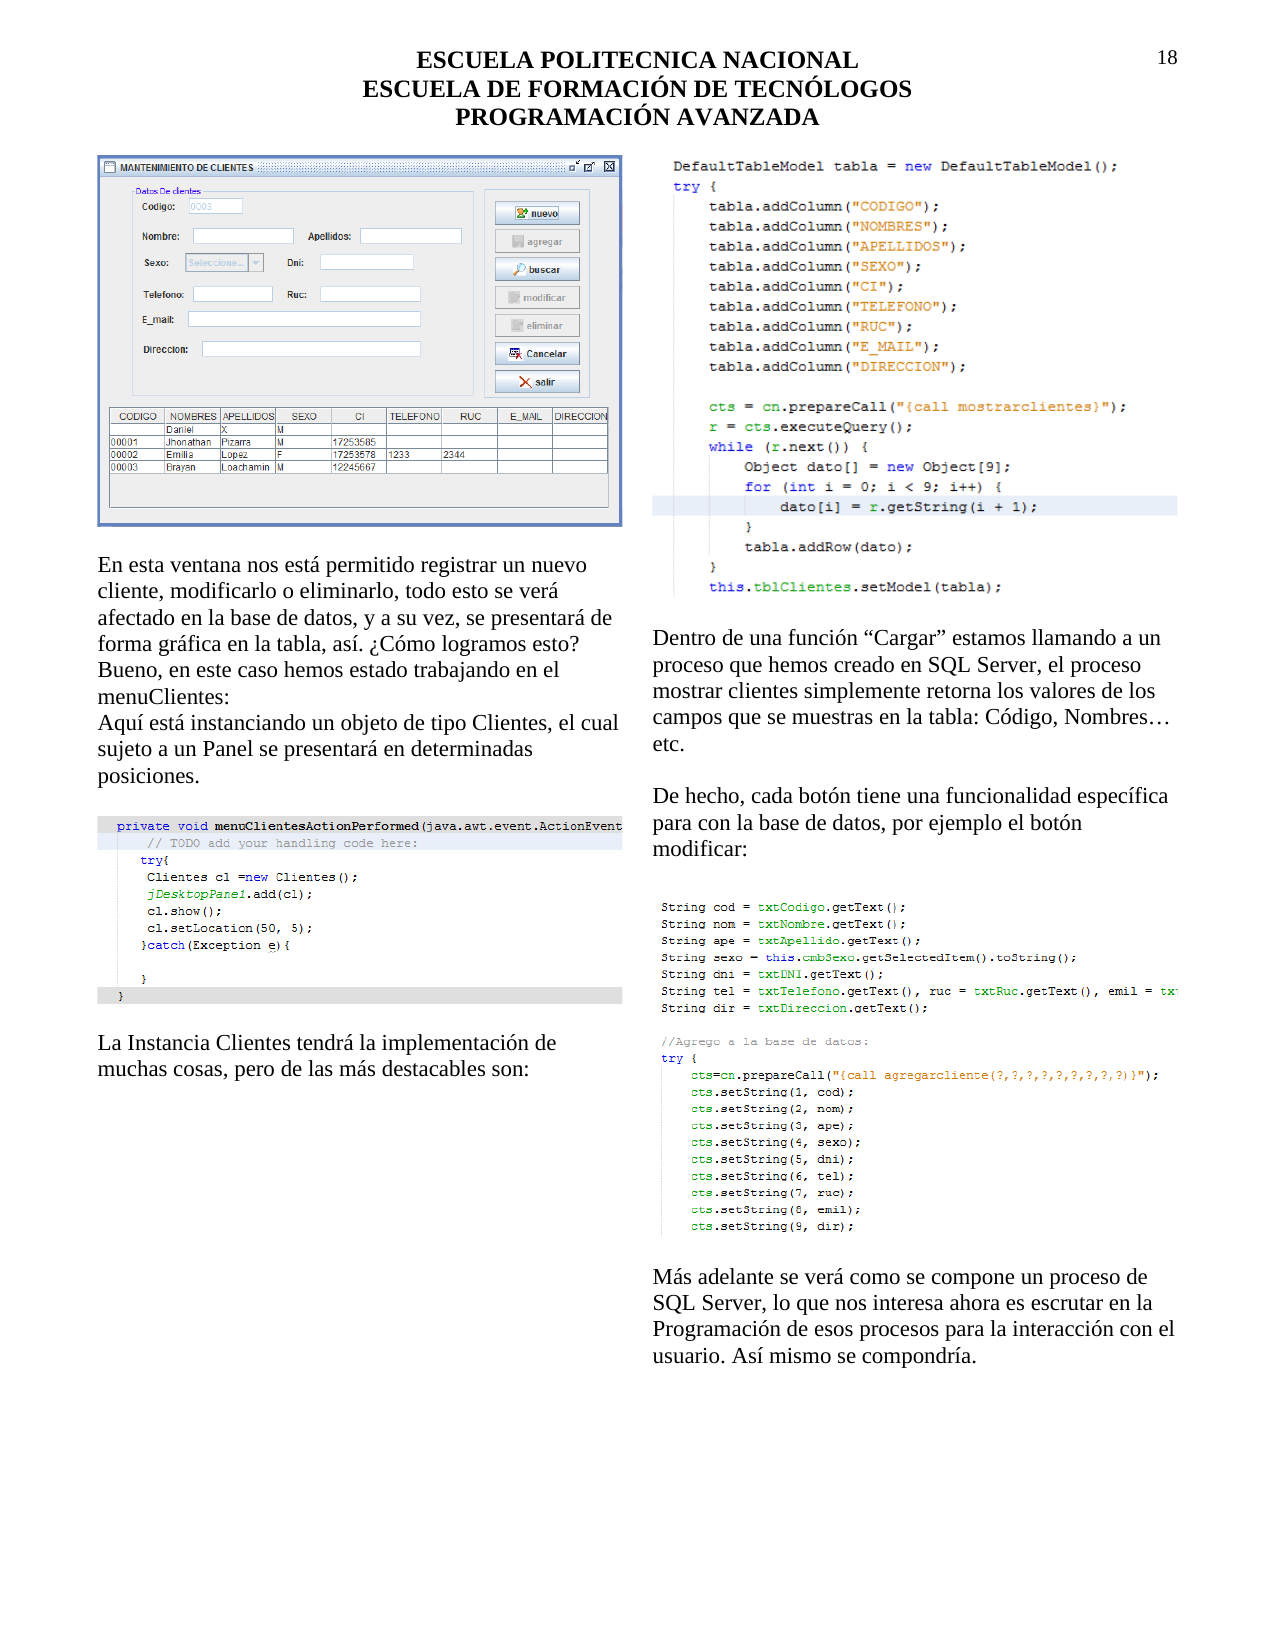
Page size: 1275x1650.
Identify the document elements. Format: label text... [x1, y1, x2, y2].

picture [97, 155, 623, 527]
text Aquí está instanciando un objeto de tipo Clientes, el cual sujeto a un Panel se presentará en determinadas posiciones. [97, 709, 622, 788]
text La Instancia Clientes tendrá la implementación de muchas cosas, pero de las más destacables son: [97, 1029, 622, 1081]
picture [652, 155, 1178, 598]
text En esta ventana nos está permitido registrar un nuevo cliente, modificarlo o eliminarlo, todo esto se verá afectado en la base de datos, y a su vez, se presentará de forma gráfica en la tabla, así. ¿Cómo logramos esto? [97, 551, 622, 656]
text Bueno, en este caso hemos estado trabajando en el menuClientes: [97, 656, 622, 709]
text Dentro de una función “Cargar” estamos llamando a un proceso que hemos creado en SQL Server, el proceso mostrar clientes simplemente retorna los valores de los campos que se muestras en la tabla: Código, Nombres…etc. [652, 624, 1177, 756]
picture [652, 887, 1178, 1237]
picture [97, 814, 623, 1005]
text Más adelante se verá como se compone un proceso de SQL Server, lo que nos interesa ahora es escrutar en la Programación de esos procesos para la interacción con el usuario. Así mismo se compondría. [652, 1263, 1177, 1368]
text De hecho, cada botón tiene una funcionalidad específica para con la base de datos, por ejemplo el botón modificar: [652, 782, 1177, 862]
